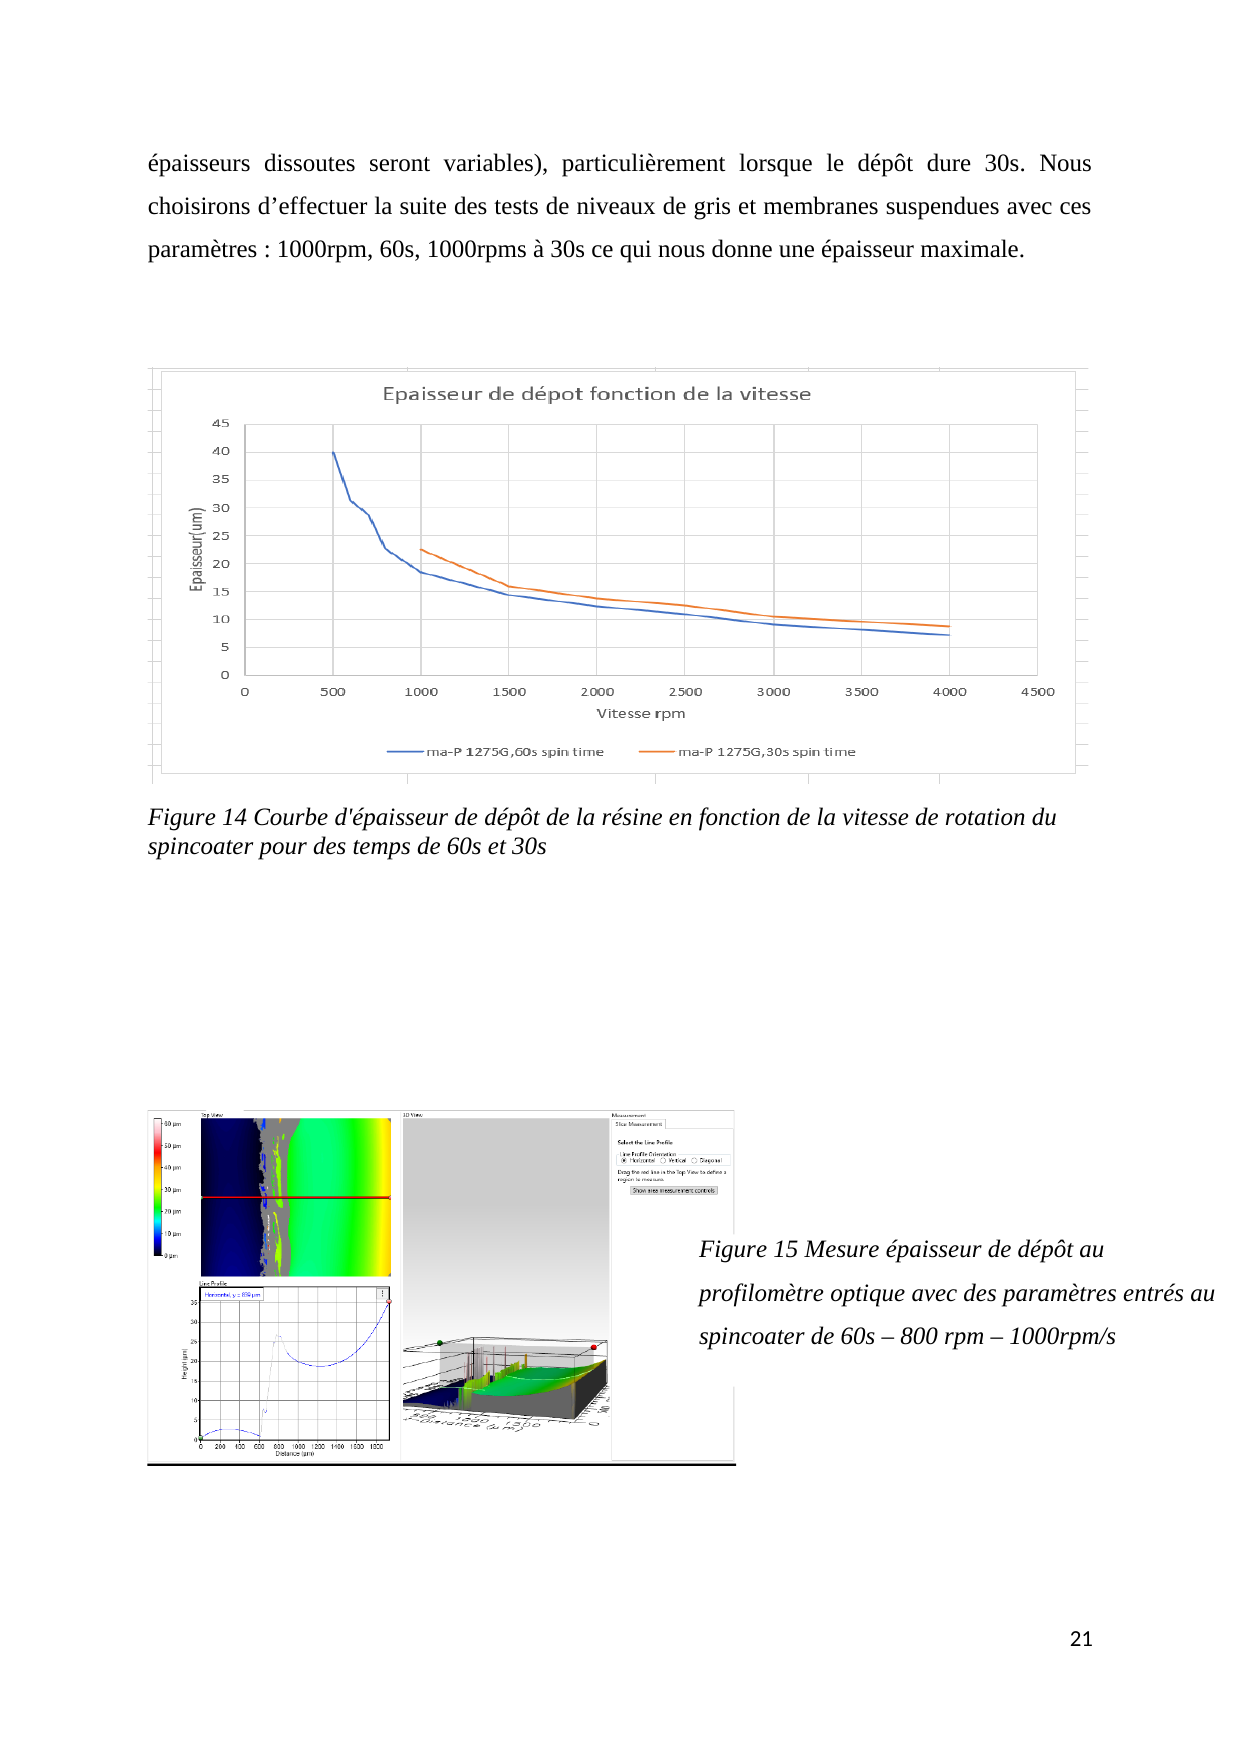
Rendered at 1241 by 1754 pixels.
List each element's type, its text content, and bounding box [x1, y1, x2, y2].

text Figure 14 Courbe d'épaisseur de dépôt de la résine en fonction de la vitesse de rotation du spincoater pour des temps de 60s et 30s [148, 802, 1093, 860]
picture [147, 367, 1089, 784]
picture [147, 1110, 737, 1466]
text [148, 148, 1093, 263]
